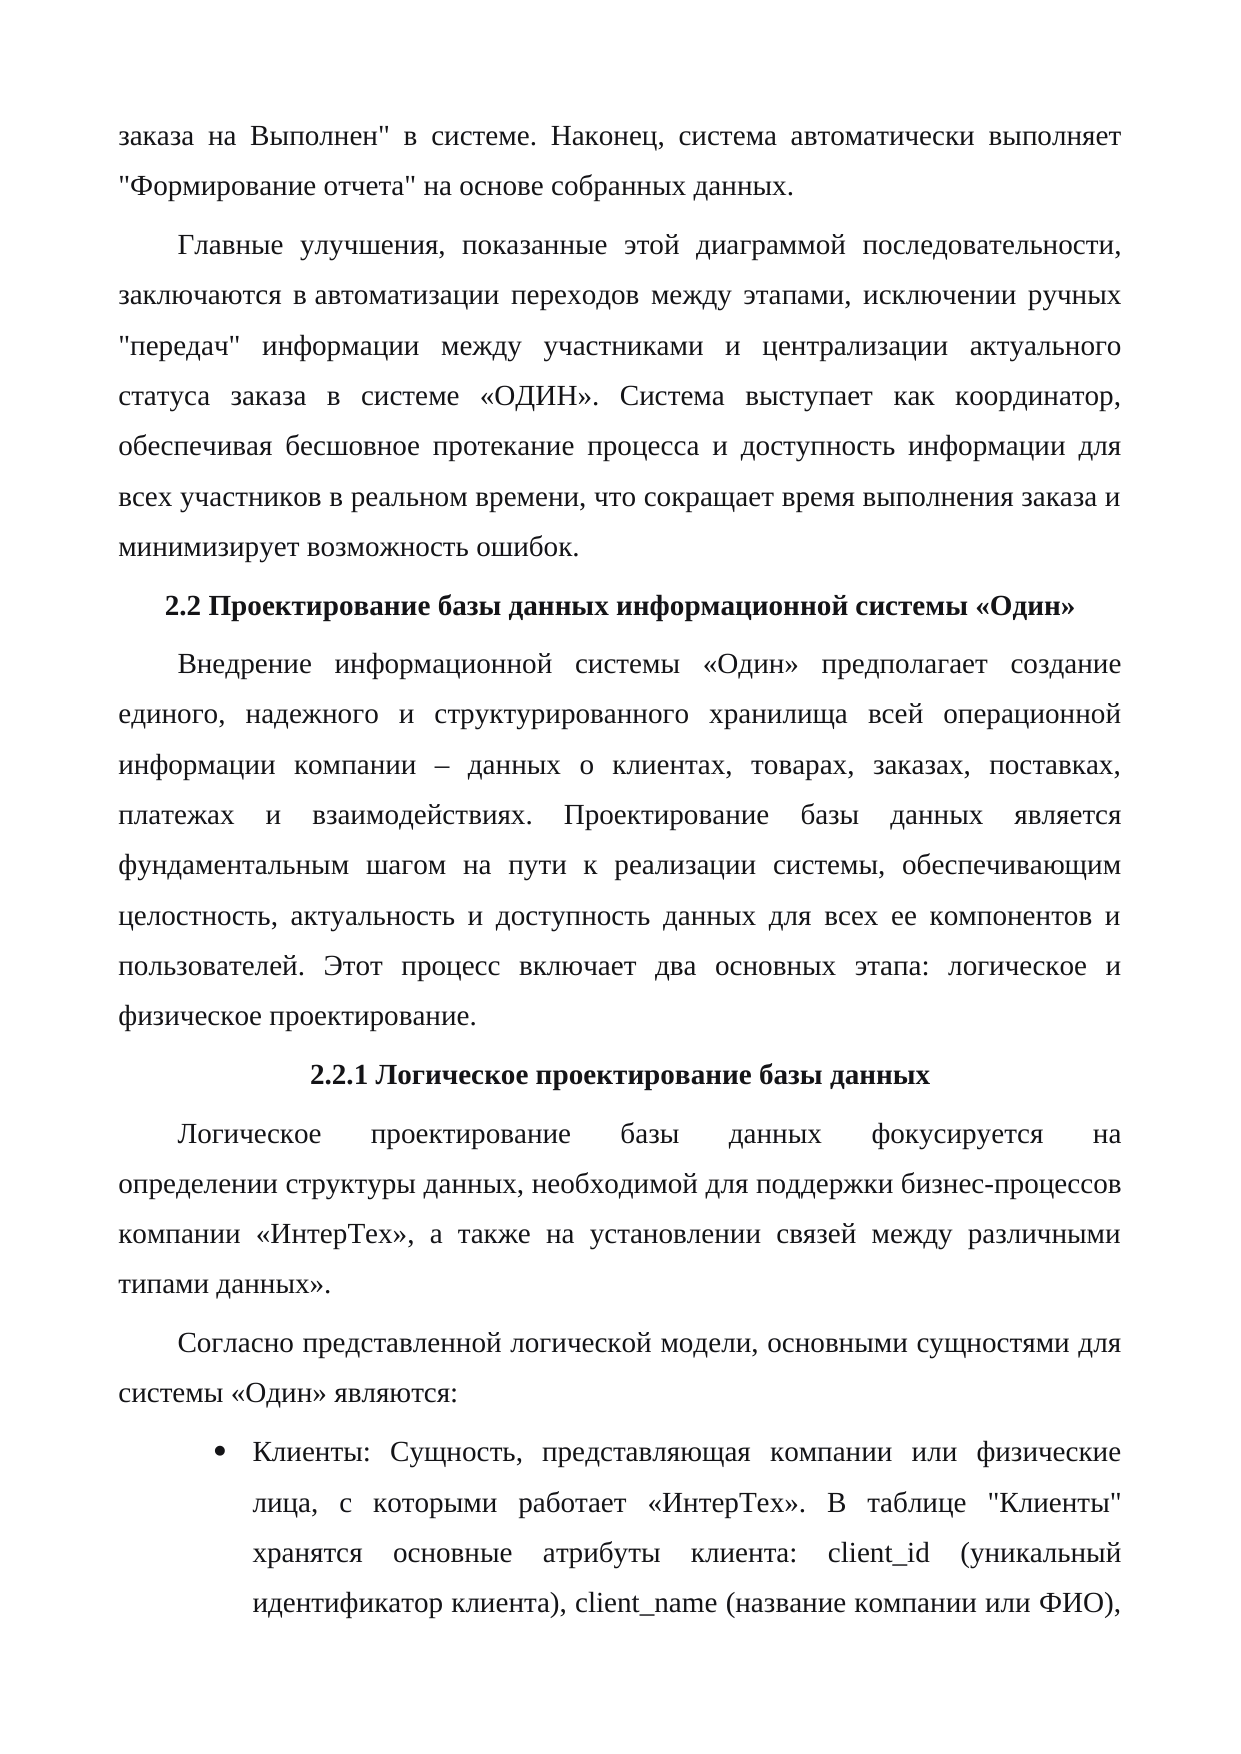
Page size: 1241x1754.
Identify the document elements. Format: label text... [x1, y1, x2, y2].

text Логическое проектирование базы данных фокусируется на определении структуры данных, необходимой для поддержки бизнес-процессов компании «ИнтерТех», а также на установлении связей между различными типами данных». [118, 1116, 1122, 1300]
text Главные улучшения, показанные этой диаграммой последовательности, заключаются в автоматизации переходов между этапами, исключении ручных "передач" информации между участниками и централизации актуального статуса заказа в системе «ОДИН». Система выступает как координатор, обеспечивая бесшовное протекание процесса и доступность информации для всех участников в реальном времени, что сокращает время выполнения заказа и минимизирует возможность ошибок. [118, 227, 1122, 562]
text 2.2.1 Логическое проектирование базы данных [118, 1057, 1122, 1091]
text Внедрение информационной системы «Один» предполагает создание единого, надежного и структурированного хранилища всей операционной информации компании – данных о клиентах, товарах, заказах, поставках, платежах и взаимодействиях. Проектирование базы данных является фундаментальным шагом на пути к реализации системы, обеспечивающим целостность, актуальность и доступность данных для всех ее компонентов и пользователей. Этот процесс включает два основных этапа: логическое и физическое проектирование. [118, 646, 1122, 1032]
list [215, 1434, 1122, 1619]
text 2.2 Проектирование базы данных информационной системы «Один» [118, 588, 1122, 621]
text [118, 118, 1122, 202]
text Согласно представленной логической модели, основными сущностями для системы «Один» являются: [118, 1325, 1122, 1409]
